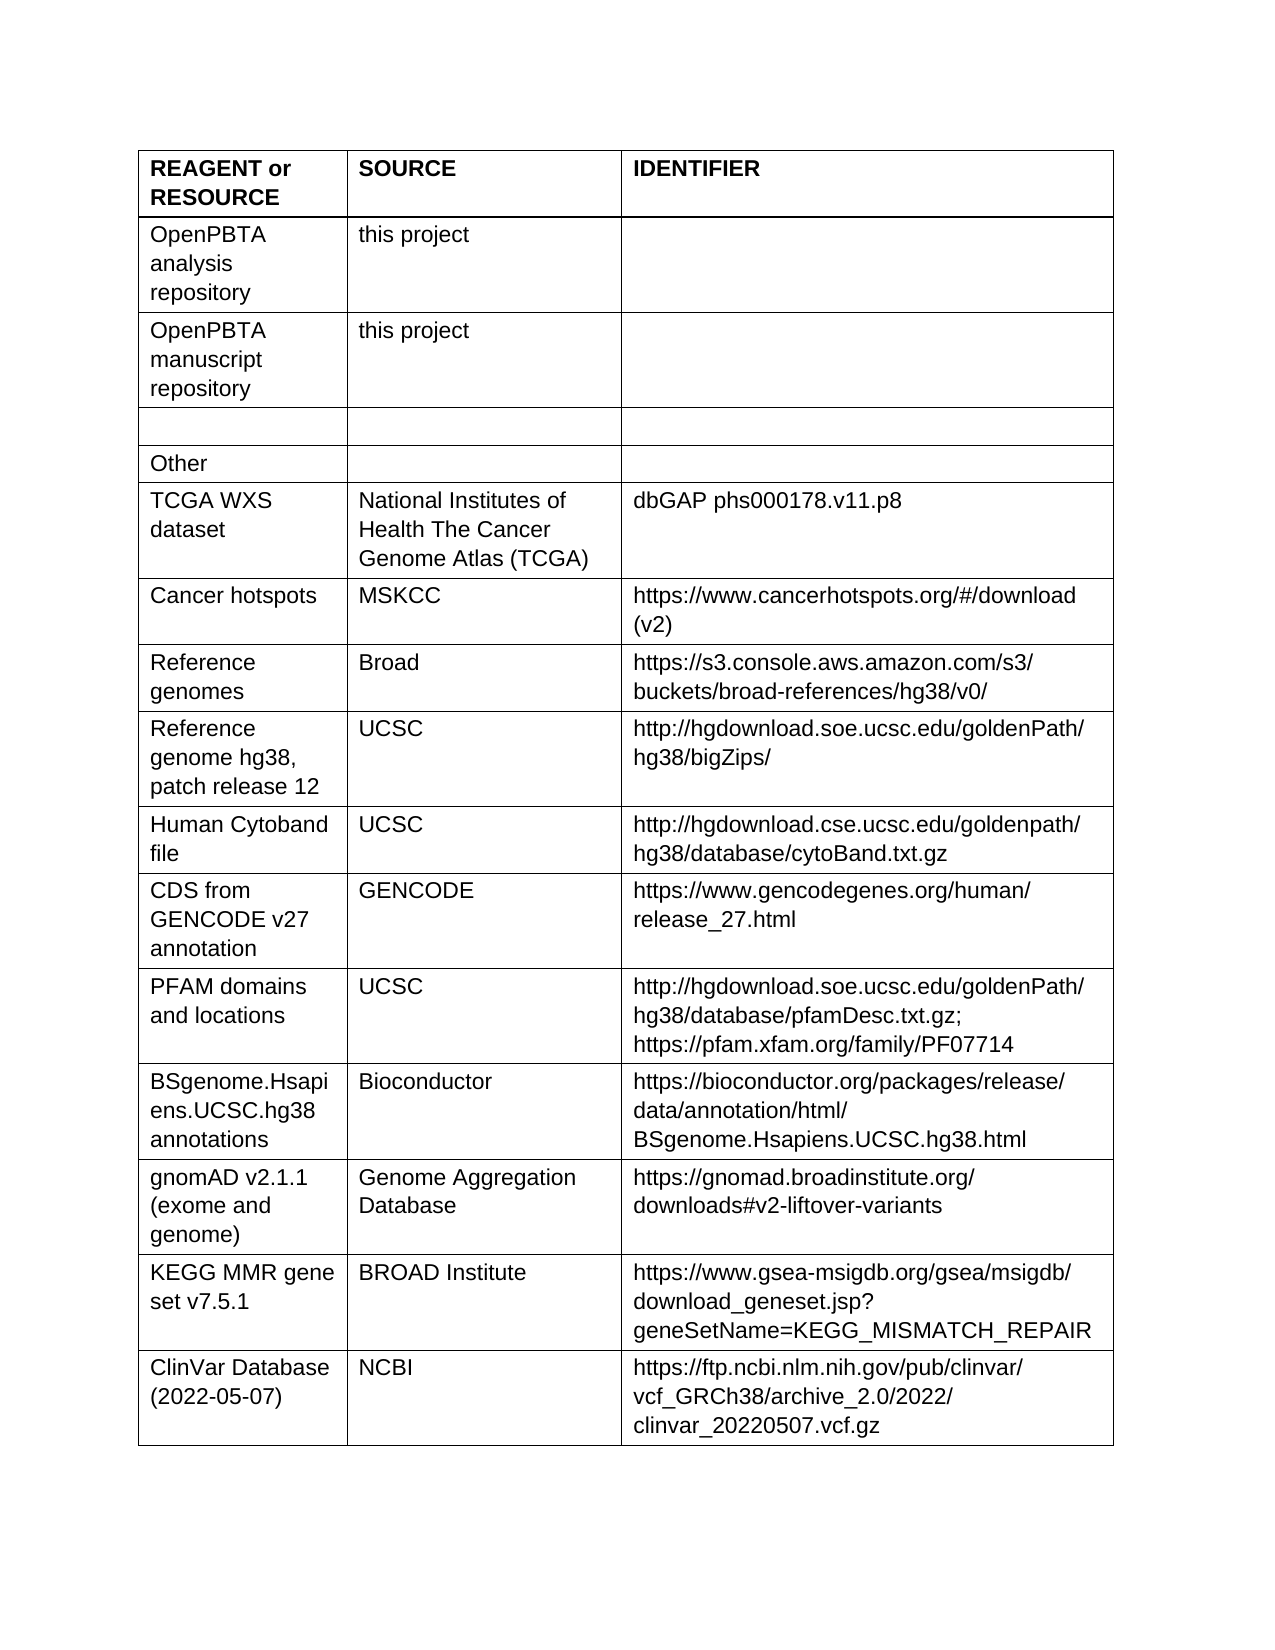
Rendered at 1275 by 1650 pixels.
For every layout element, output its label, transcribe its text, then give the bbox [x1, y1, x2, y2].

table_cell UCSC [348, 712, 621, 806]
table_cell this project [348, 218, 621, 312]
table_cell https://gnomad.broadinstitute.org/downloads#v2-liftover-variants [622, 1160, 1113, 1254]
table_cell [348, 408, 621, 445]
table_cell UCSC [348, 969, 621, 1063]
table_cell https://www.gencodegenes.org/human/release_27.html [622, 874, 1113, 968]
table_cell this project [348, 313, 621, 407]
table_cell Broad [348, 645, 621, 711]
table_cell http://hgdownload.cse.ucsc.edu/goldenpath/hg38/database/cytoBand.txt.gz [622, 807, 1113, 872]
table_cell CDS from GENCODE v27 annotation [139, 874, 347, 968]
table_cell https://www.cancerhotspots.org/#/download (v2) [622, 579, 1113, 644]
table_cell OpenPBTA analysis repository [139, 218, 347, 312]
table_cell Genome Aggregation Database [348, 1160, 621, 1254]
table_header IDENTIFIER [622, 151, 1113, 216]
table_cell https://www.gsea-msigdb.org/gsea/msigdb/download_geneset.jsp?geneSetName=KEGG_MISMATCH_REPAIR [622, 1255, 1113, 1349]
table_cell MSKCC [348, 579, 621, 644]
table_cell BSgenome.Hsapiens.UCSC.hg38 annotations [139, 1064, 347, 1159]
table_cell National Institutes of Health The Cancer Genome Atlas (TCGA) [348, 483, 621, 578]
table_cell http://hgdownload.soe.ucsc.edu/goldenPath/hg38/bigZips/ [622, 712, 1113, 806]
table_cell OpenPBTA manuscript repository [139, 313, 347, 407]
table_cell https://ftp.ncbi.nlm.nih.gov/pub/clinvar/vcf_GRCh38/archive_2.0/2022/clinvar_20220507.vcf.gz [622, 1351, 1113, 1445]
table_cell http://hgdownload.soe.ucsc.edu/goldenPath/hg38/database/pfamDesc.txt.gz; https://pfam.xfam.org/family/PF07714 [622, 969, 1113, 1063]
table_cell Reference genomes [139, 645, 347, 711]
table_cell BROAD Institute [348, 1255, 621, 1349]
table_cell https://s3.console.aws.amazon.com/s3/buckets/broad-references/hg38/v0/ [622, 645, 1113, 711]
table_cell GENCODE [348, 874, 621, 968]
table_cell PFAM domains and locations [139, 969, 347, 1063]
table_cell [622, 218, 1113, 312]
table_cell Cancer hotspots [139, 579, 347, 644]
table_cell dbGAP phs000178.v11.p8 [622, 483, 1113, 578]
table_cell [622, 408, 1113, 445]
table_cell TCGA WXS dataset [139, 483, 347, 578]
table_header REAGENT or RESOURCE [139, 151, 347, 216]
table_cell [139, 408, 347, 445]
table_cell UCSC [348, 807, 621, 872]
table_cell [348, 446, 621, 482]
table_cell ClinVar Database (2022-05-07) [139, 1351, 347, 1445]
table_cell gnomAD v2.1.1 (exome and genome) [139, 1160, 347, 1254]
table_cell Other [139, 446, 347, 482]
table_cell [622, 446, 1113, 482]
table_header SOURCE [348, 151, 621, 216]
table_cell KEGG MMR gene set v7.5.1 [139, 1255, 347, 1349]
table_cell Bioconductor [348, 1064, 621, 1159]
table_cell Human Cytoband file [139, 807, 347, 872]
table_cell Reference genome hg38, patch release 12 [139, 712, 347, 806]
table_cell [622, 313, 1113, 407]
table_cell NCBI [348, 1351, 621, 1445]
table_cell https://bioconductor.org/packages/release/data/annotation/html/BSgenome.Hsapiens.UCSC.hg38.html [622, 1064, 1113, 1159]
